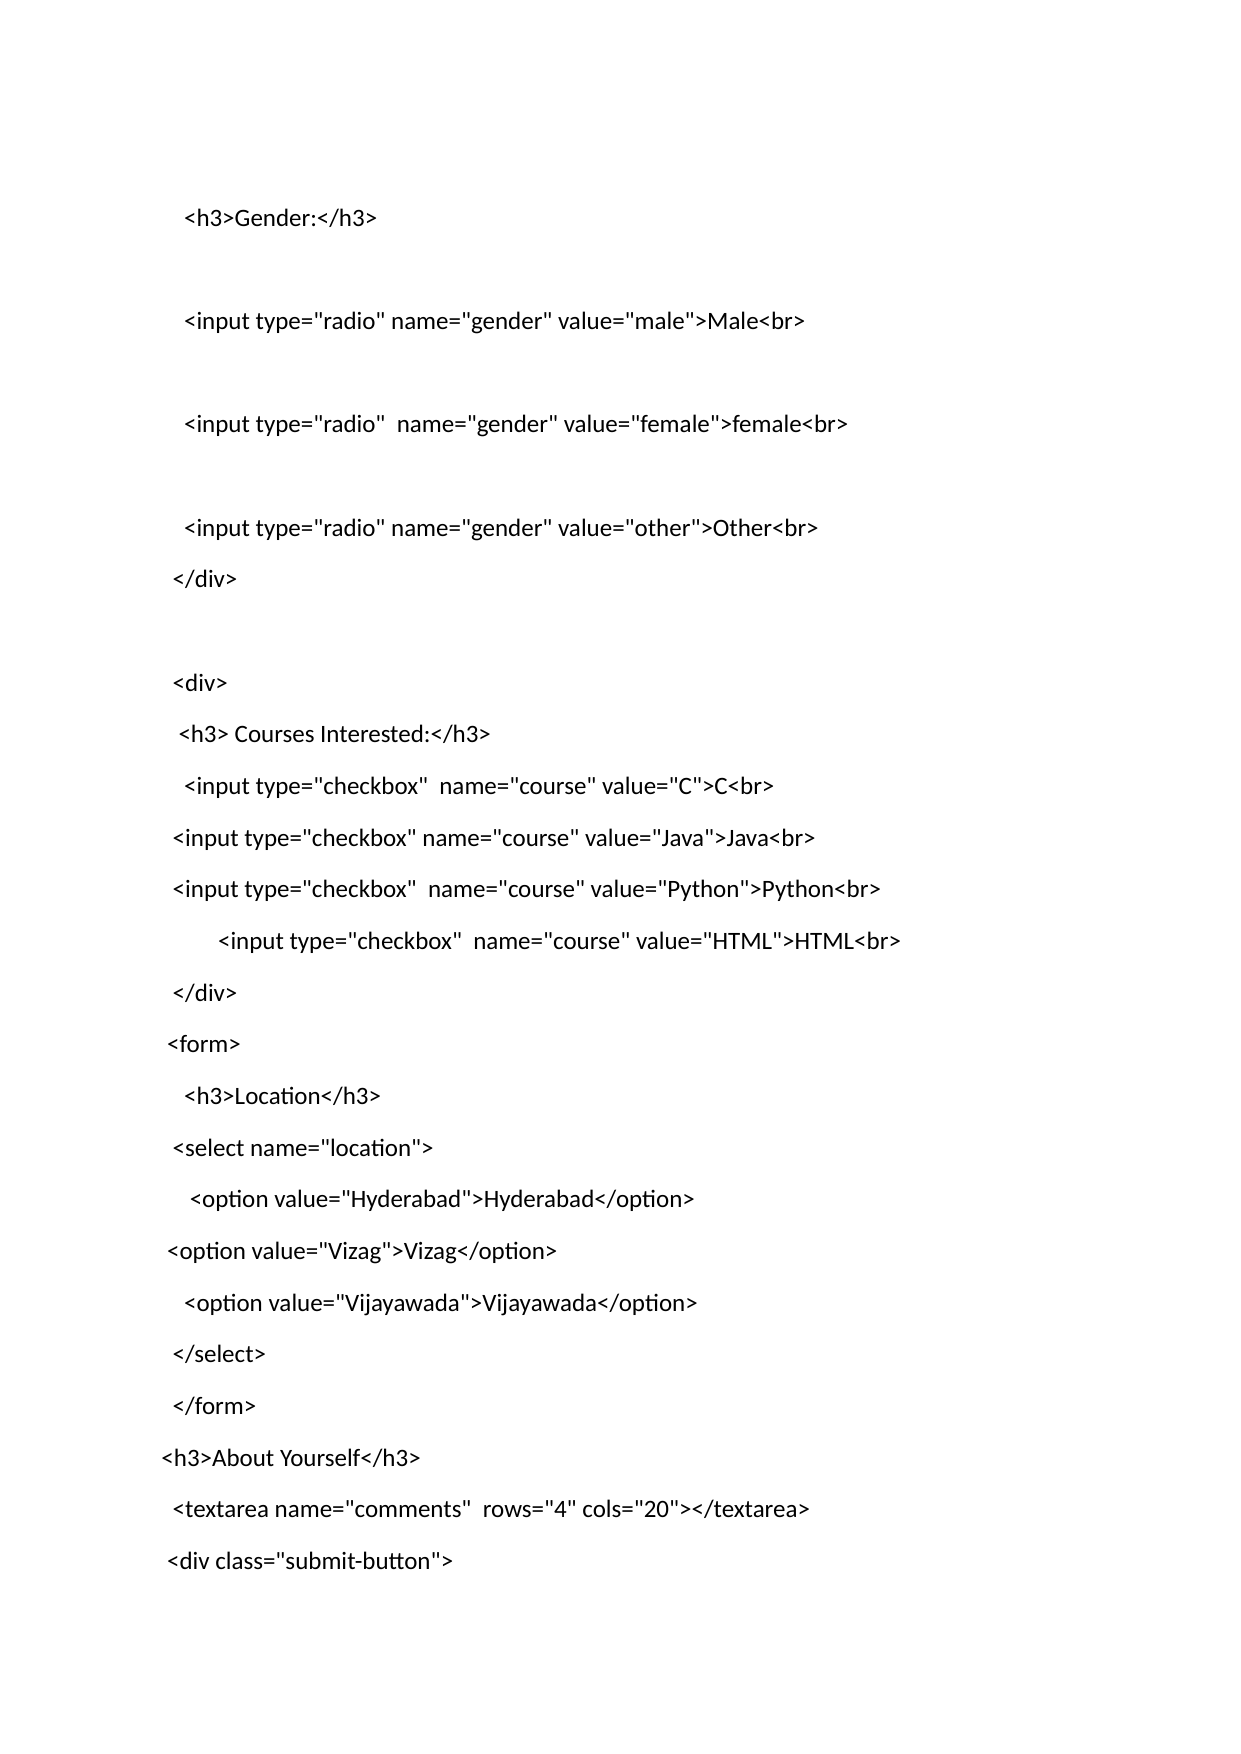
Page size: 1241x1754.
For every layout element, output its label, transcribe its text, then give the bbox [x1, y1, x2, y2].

text <div class="submit-button"> [150, 1545, 1090, 1576]
text <select name="location"> [150, 1132, 1090, 1162]
text <input type="radio" name="gender" value="other">Other<br> [150, 512, 1090, 542]
text </form> [150, 1390, 1090, 1421]
text </div> [150, 563, 1090, 594]
text <input type="checkbox" name="course" value="Java">Java<br> [150, 822, 1090, 852]
text </div> [150, 977, 1090, 1007]
text <option value="Vijayawada">Vijayawada</option> [150, 1287, 1090, 1317]
text <input type="checkbox" name="course" value="C">C<br> [150, 770, 1090, 801]
text <h3>Gender:</h3> [150, 202, 1090, 232]
text <form> [150, 1028, 1090, 1059]
text <div> [150, 667, 1090, 697]
text <h3>About Yourself</h3> [150, 1442, 1090, 1472]
text <h3>Location</h3> [150, 1080, 1090, 1111]
text </select> [150, 1338, 1090, 1369]
text <input type="radio" name="gender" value="male">Male<br> [150, 305, 1090, 336]
text <h3> Courses Interested:</h3> [150, 718, 1090, 749]
text <textarea name="comments" rows="4" cols="20"></textarea> [150, 1493, 1090, 1524]
text <input type="checkbox" name="course" value="Python">Python<br> [150, 873, 1090, 904]
text <input type="checkbox" name="course" value="HTML">HTML<br> [150, 925, 1090, 956]
text <option value="Vizag">Vizag</option> [150, 1235, 1090, 1266]
text <option value="Hyderabad">Hyderabad</option> [150, 1183, 1090, 1214]
text <input type="radio" name="gender" value="female">female<br> [150, 408, 1090, 439]
